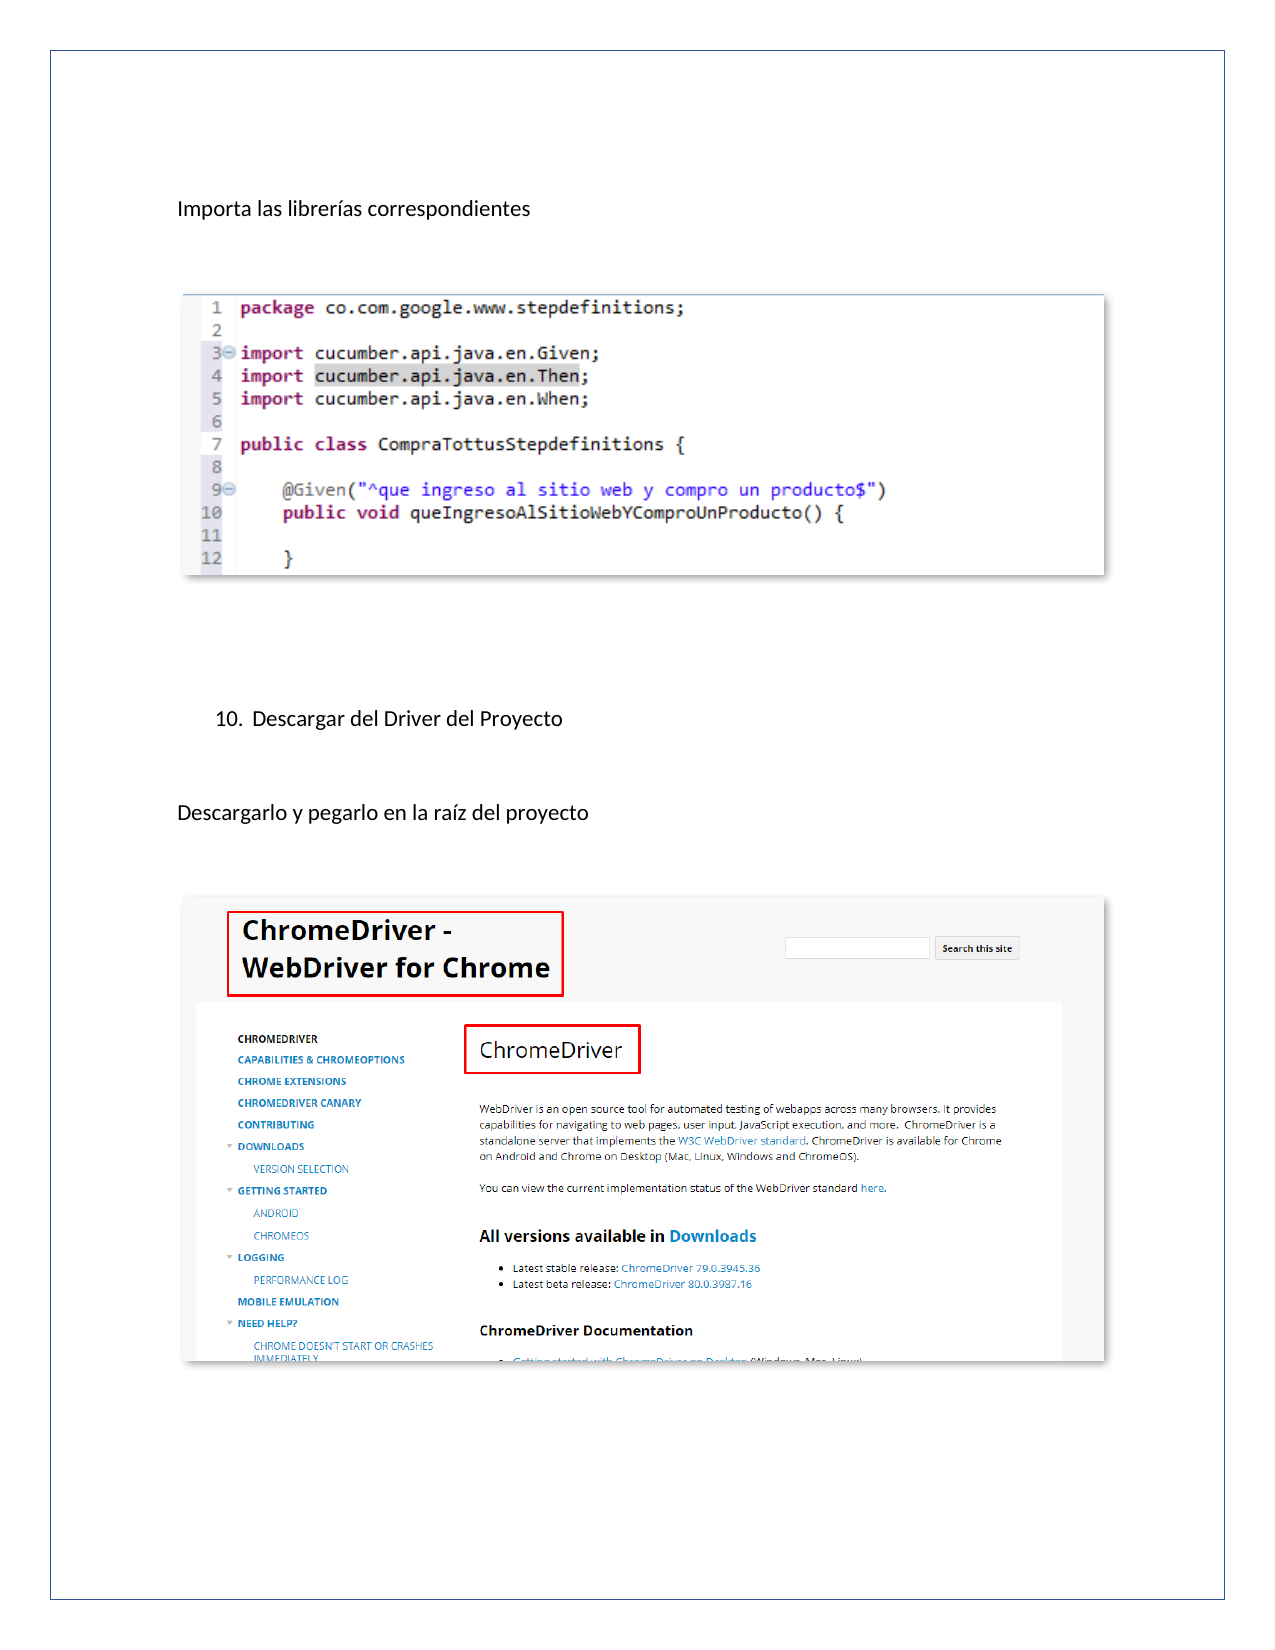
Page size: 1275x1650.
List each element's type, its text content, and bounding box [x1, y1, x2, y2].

picture [183, 897, 1104, 1361]
picture [183, 294, 1104, 575]
text Descargarlo y pegarlo en la raíz del proyecto [177, 798, 1098, 826]
text Importa las librerías correspondientes [177, 194, 1098, 222]
list Descargar del Driver del Proyecto [214, 704, 1098, 732]
